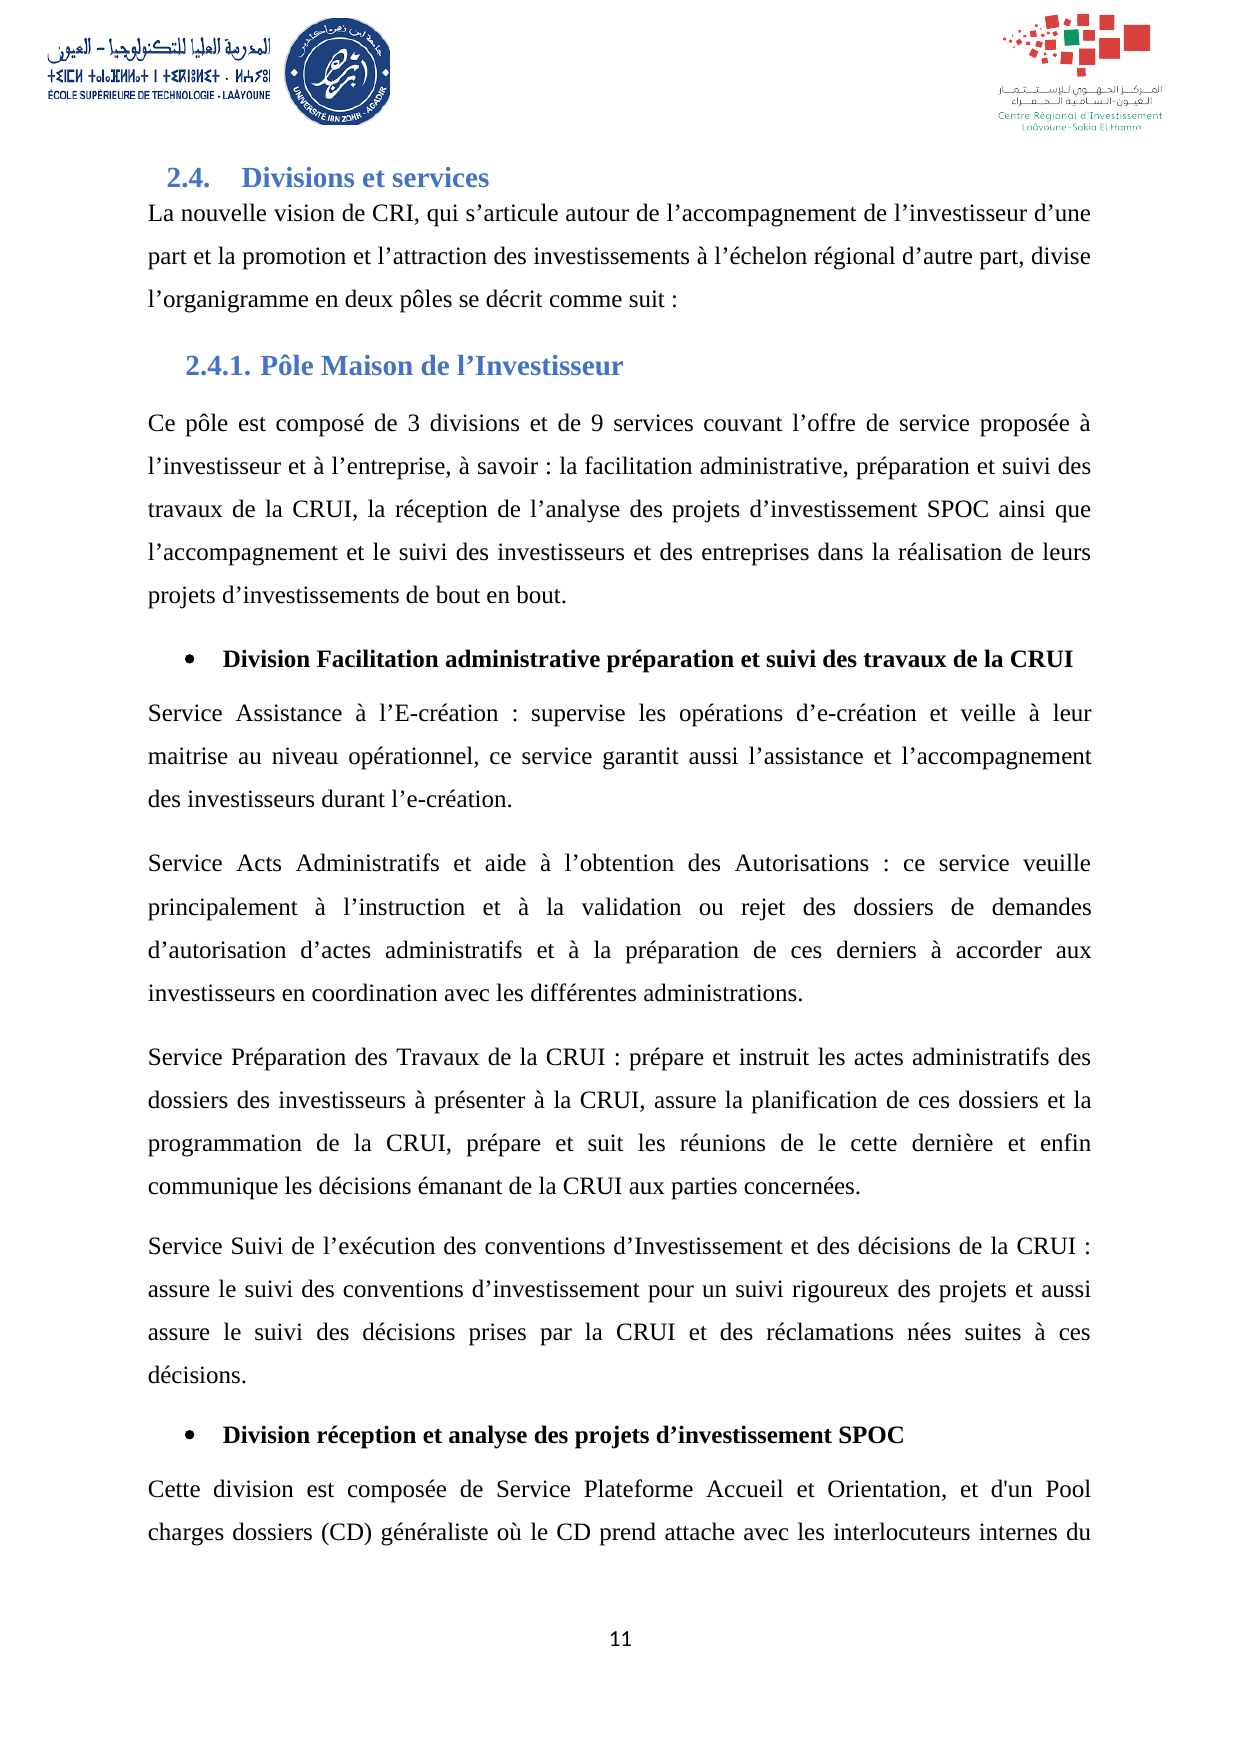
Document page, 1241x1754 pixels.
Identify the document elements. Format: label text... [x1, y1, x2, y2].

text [148, 1474, 1093, 1546]
text Service Suivi de l’exécution des conventions d’Investissement et des décisions de la CRUI : assure le suivi des conventions d’investissement pour un suivi rigoureux des projets et aussi assure le suivi des décisions prises par la CRUI et des réclamations nées suites à ces décisions. [148, 1231, 1093, 1389]
text Ce pôle est composé de 3 divisions et de 9 services couvant l’offre de service proposée à l’investisseur et à l’entreprise, à savoir : la facilitation administrative, préparation et suivi des travaux de la CRUI, la réception de l’analyse des projets d’investissement SPOC ainsi que l’accompagnement et le suivi des investisseurs et des entreprises dans la réalisation de leurs projets d’investissements de bout en bout. [148, 408, 1093, 609]
text Service Acts Administratifs et aide à l’obtention des Autorisations : ce service veuille principalement à l’instruction et à la validation ou rejet des dossiers de demandes d’autorisation d’actes administratifs et à la préparation de ces derniers à accorder aux investisseurs en coordination avec les différentes administrations. [148, 848, 1093, 1007]
picture [990, 11, 1176, 131]
subtitle Divisions et services [166, 160, 1093, 193]
picture [46, 18, 390, 125]
list Division Facilitation administrative préparation et suivi des travaux de la CRUI [185, 644, 1093, 673]
text Service Préparation des Travaux de la CRUI : prépare et instruit les actes administratifs des dossiers des investisseurs à présenter à la CRUI, assure la planification de ces dossiers et la programmation de la CRUI, prépare et suit les réunions de le cette dernière et enfin communique les décisions émanant de la CRUI aux parties concernées. [148, 1042, 1093, 1200]
list Pôle Maison de l’Investisseur [185, 348, 1093, 382]
text Service Assistance à l’E-création : supervise les opérations d’e-création et veille à leur maitrise au niveau opérationnel, ce service garantit aussi l’assistance et l’accompagnement des investisseurs durant l’e-création. [148, 698, 1093, 813]
list Division réception et analyse des projets d’investissement SPOC [185, 1420, 1093, 1449]
text La nouvelle vision de CRI, qui s’articule autour de l’accompagnement de l’investisseur d’une part et la promotion et l’attraction des investissements à l’échelon régional d’autre part, divise l’organigramme en deux pôles se décrit comme suit : [148, 198, 1093, 313]
